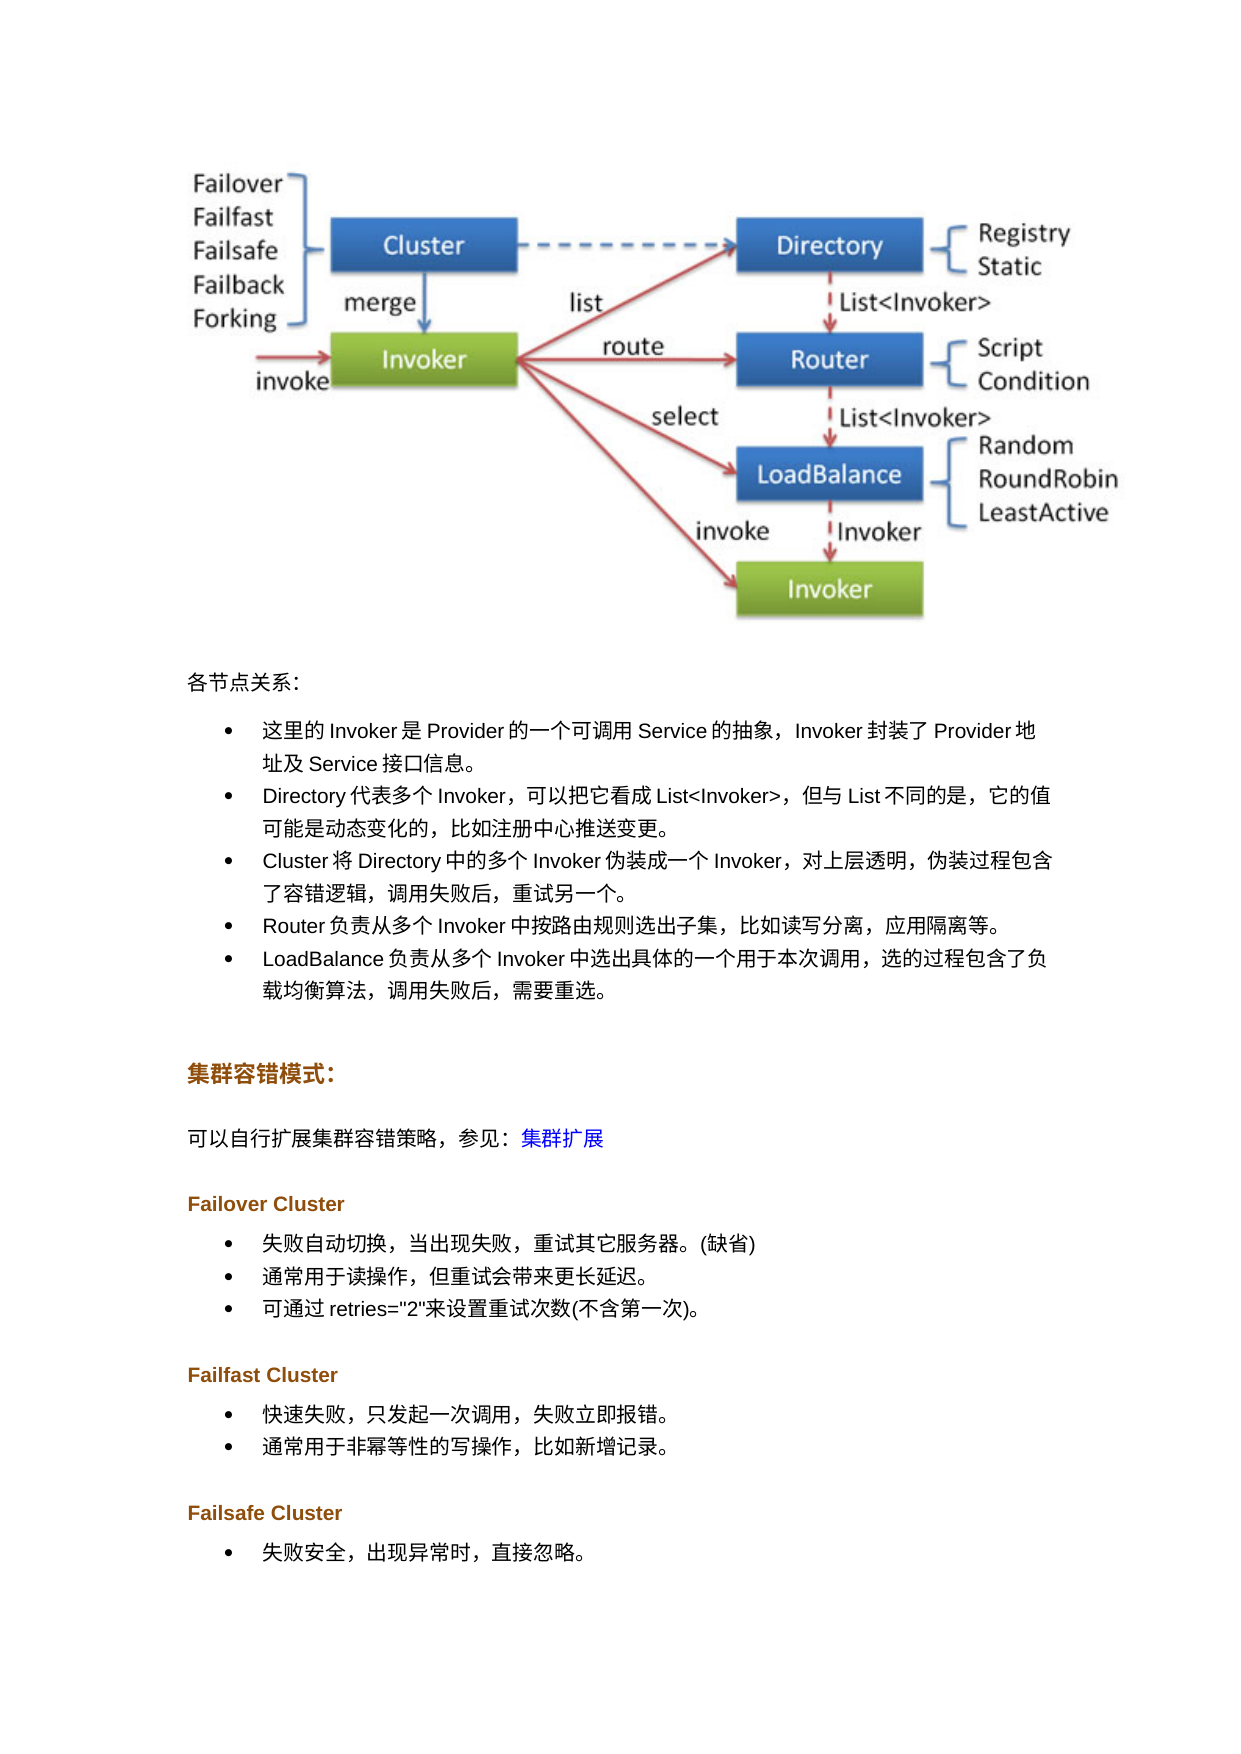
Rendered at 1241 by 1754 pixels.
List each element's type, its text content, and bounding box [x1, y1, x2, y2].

text 各节点关系： [187, 665, 1053, 698]
list 这里的Invoker是Provider的一个可调用Service的抽象，Invoker封装了Provider地址及Service接口信息。 [225, 713, 1053, 778]
text 集群容错模式： [187, 1040, 1053, 1105]
list 失败安全，出现异常时，直接忽略。 [225, 1535, 1053, 1568]
list 可通过retries="2"来设置重试次数(不含第一次)。 [225, 1291, 1053, 1324]
list Directory代表多个Invoker，可以把它看成List<Invoker>，但与List不同的是，它的值可能是动态变化的，比如注册中心推送变更。 [225, 778, 1053, 843]
text Failsafe Cluster [187, 1496, 1053, 1529]
text 可以自行扩展集群容错策略，参见：集群扩展 [187, 1121, 1053, 1153]
picture [187, 162, 1126, 631]
text Failover Cluster [187, 1188, 1053, 1220]
list Router负责从多个Invoker中按路由规则选出子集，比如读写分离，应用隔离等。 [225, 908, 1053, 941]
list 通常用于非幂等性的写操作，比如新增记录。 [225, 1429, 1053, 1462]
list Cluster将Directory中的多个Invoker伪装成一个Invoker，对上层透明，伪装过程包含了容错逻辑，调用失败后，重试另一个。 [225, 843, 1053, 908]
list 快速失败，只发起一次调用，失败立即报错。 [225, 1397, 1053, 1429]
list 通常用于读操作，但重试会带来更长延迟。 [225, 1259, 1053, 1291]
list LoadBalance负责从多个Invoker中选出具体的一个用于本次调用，选的过程包含了负载均衡算法，调用失败后，需要重选。 [225, 941, 1053, 1006]
list 失败自动切换，当出现失败，重试其它服务器。(缺省) [225, 1226, 1053, 1259]
text Failfast Cluster [187, 1358, 1053, 1391]
